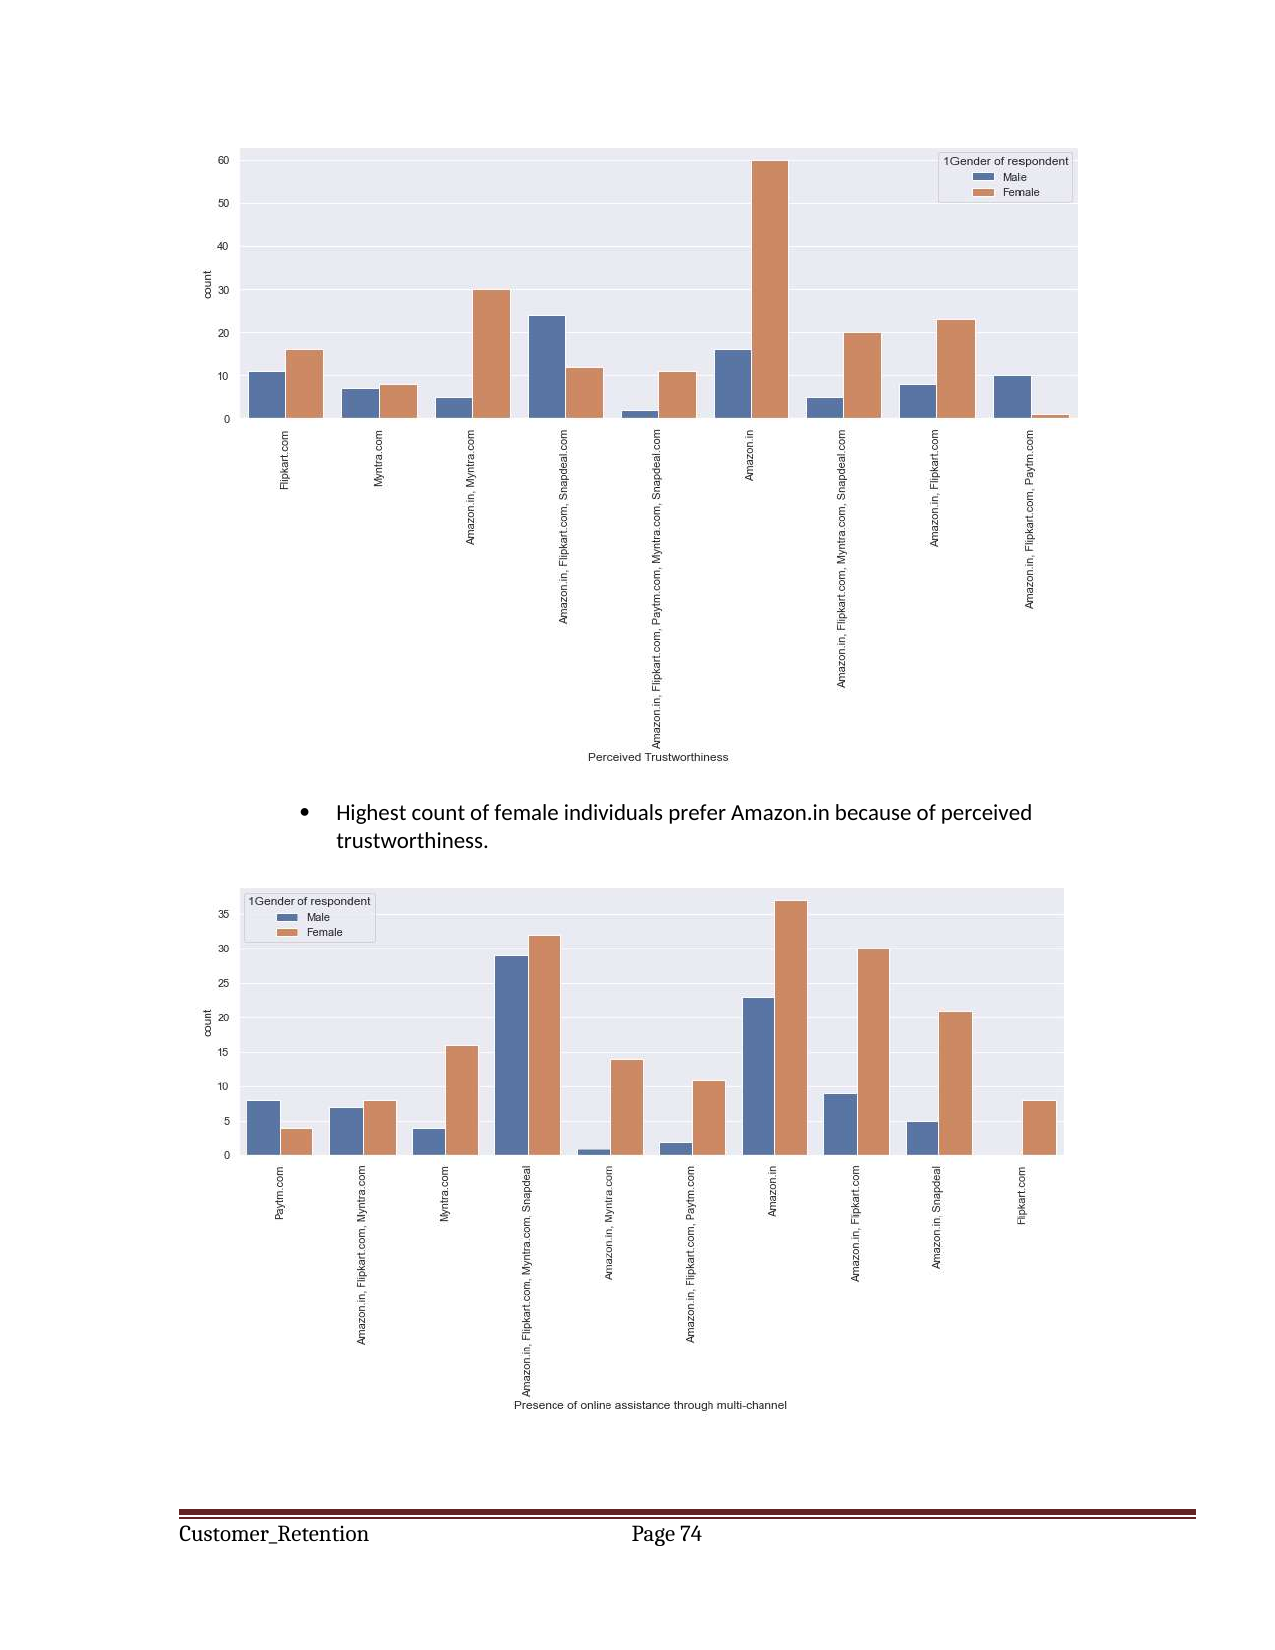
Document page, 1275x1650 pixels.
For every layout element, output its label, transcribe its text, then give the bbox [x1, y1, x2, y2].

list Highest count of female individuals prefer Amazon.in because of perceived trustworthiness. [301, 798, 1051, 854]
picture [195, 141, 1083, 772]
picture [195, 881, 1069, 1418]
